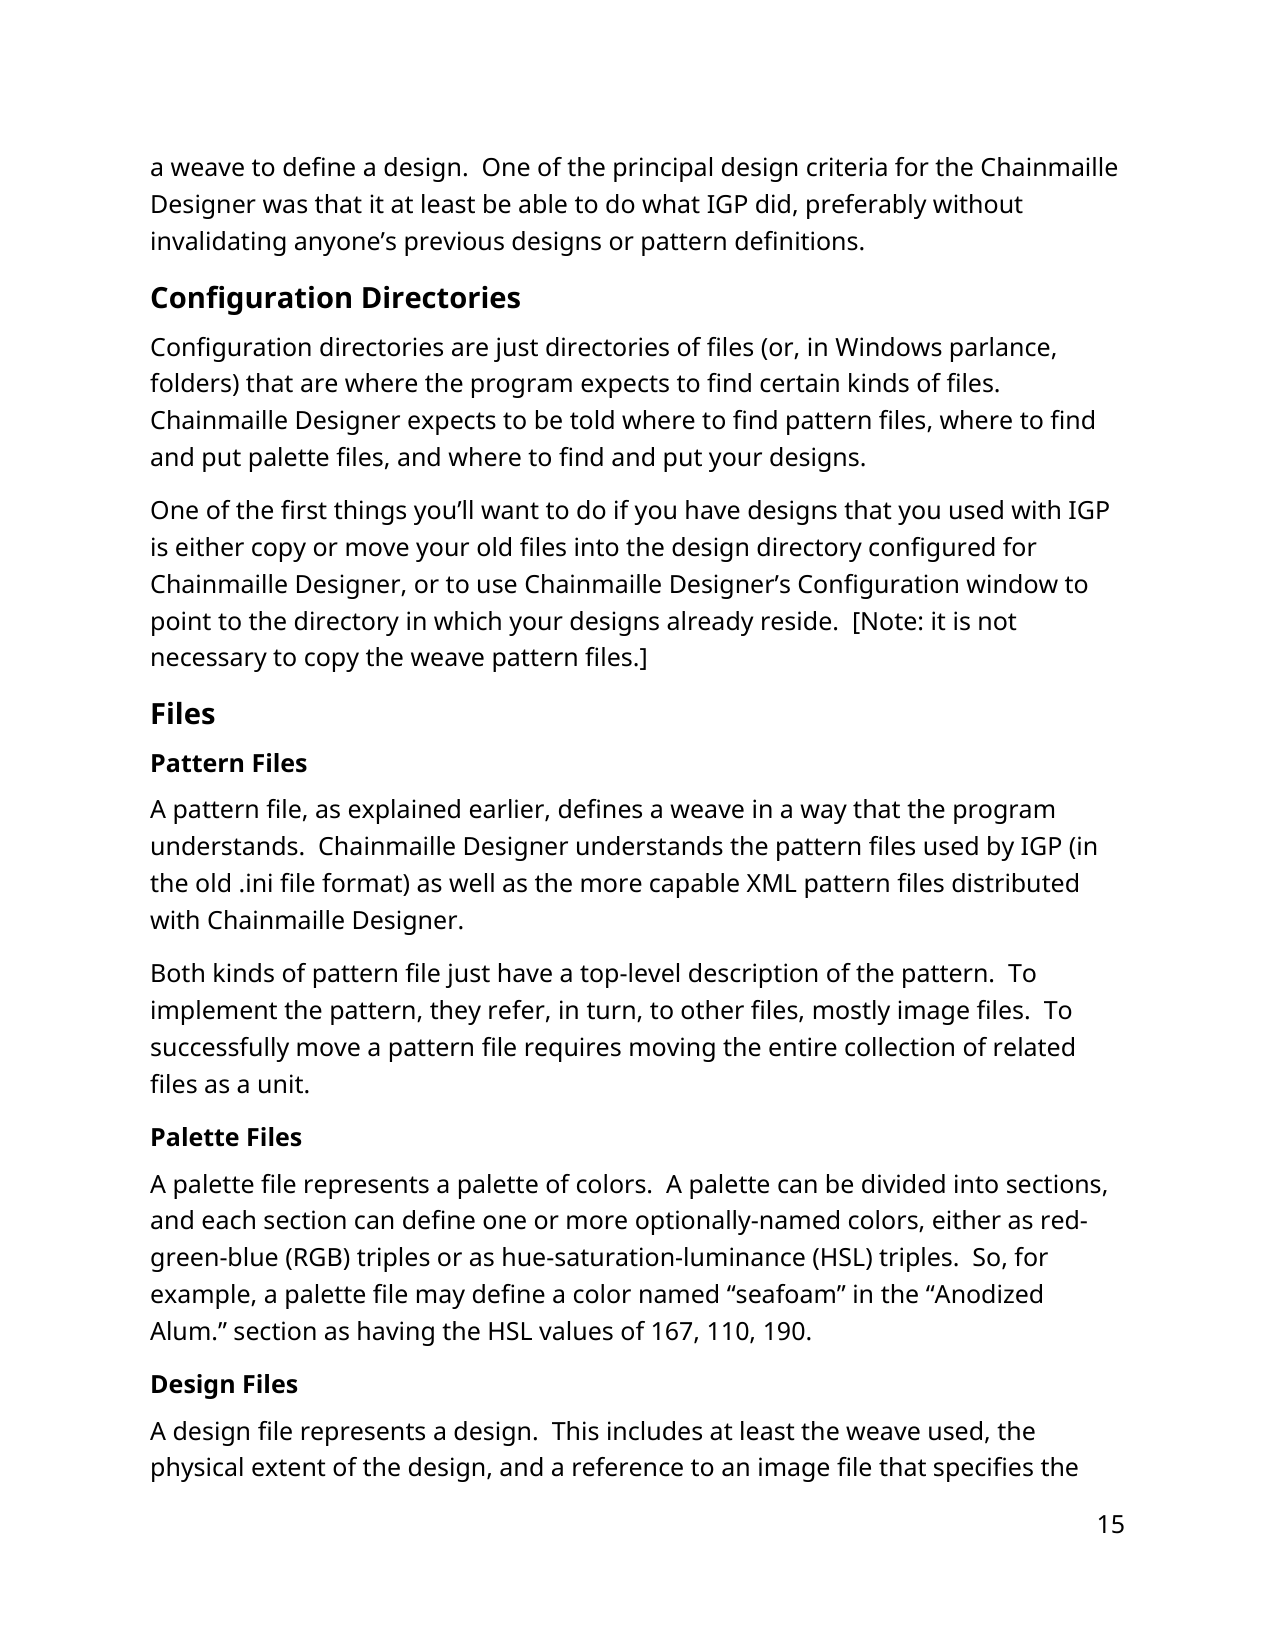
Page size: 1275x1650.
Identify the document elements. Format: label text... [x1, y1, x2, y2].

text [150, 1413, 1125, 1484]
subtitle Files [150, 693, 1125, 733]
text A pattern file, as explained earlier, defines a weave in a way that the program understands. Chainmaille Designer understands the pattern files used by IGP (in the old .ini file format) as well as the more capable XML pattern files distributed with Chainmaille Designer. [150, 792, 1125, 937]
text One of the first things you’ll want to do if you have designs that you used with IGP is either copy or move your old files into the design directory configured for Chainmaille Designer, or to use Chainmaille Designer’s Configuration window to point to the directory in which your designs already reside. [Note: it is not necessary to copy the weave pattern files.] [150, 493, 1125, 674]
subtitle Configuration Directories [150, 277, 1125, 317]
text Configuration directories are just directories of files (or, in Windows parlance, folders) that are where the program expects to find certain kinds of files. Chainmaille Designer expects to be told where to find pattern files, where to find and put palette files, and where to find and put your designs. [150, 329, 1125, 473]
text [150, 150, 1125, 258]
subtitle Palette Files [150, 1120, 1125, 1154]
text Both kinds of pattern file just have a top-level description of the pattern. To implement the pattern, they refer, in turn, to other files, mostly image files. To successfully move a pattern file requires moving the entire collection of related files as a unit. [150, 956, 1125, 1100]
subtitle Design Files [150, 1367, 1125, 1401]
text A palette file represents a palette of colors. A palette can be divided into sections, and each section can define one or more optionally-named colors, either as red-green-blue (RGB) triples or as hue-saturation-luminance (HSL) triples. So, for example, a palette file may define a color named “seafoam” in the “Anodized Alum.” section as having the HSL values of 167, 110, 190. [150, 1166, 1125, 1347]
subtitle Pattern Files [150, 746, 1125, 780]
